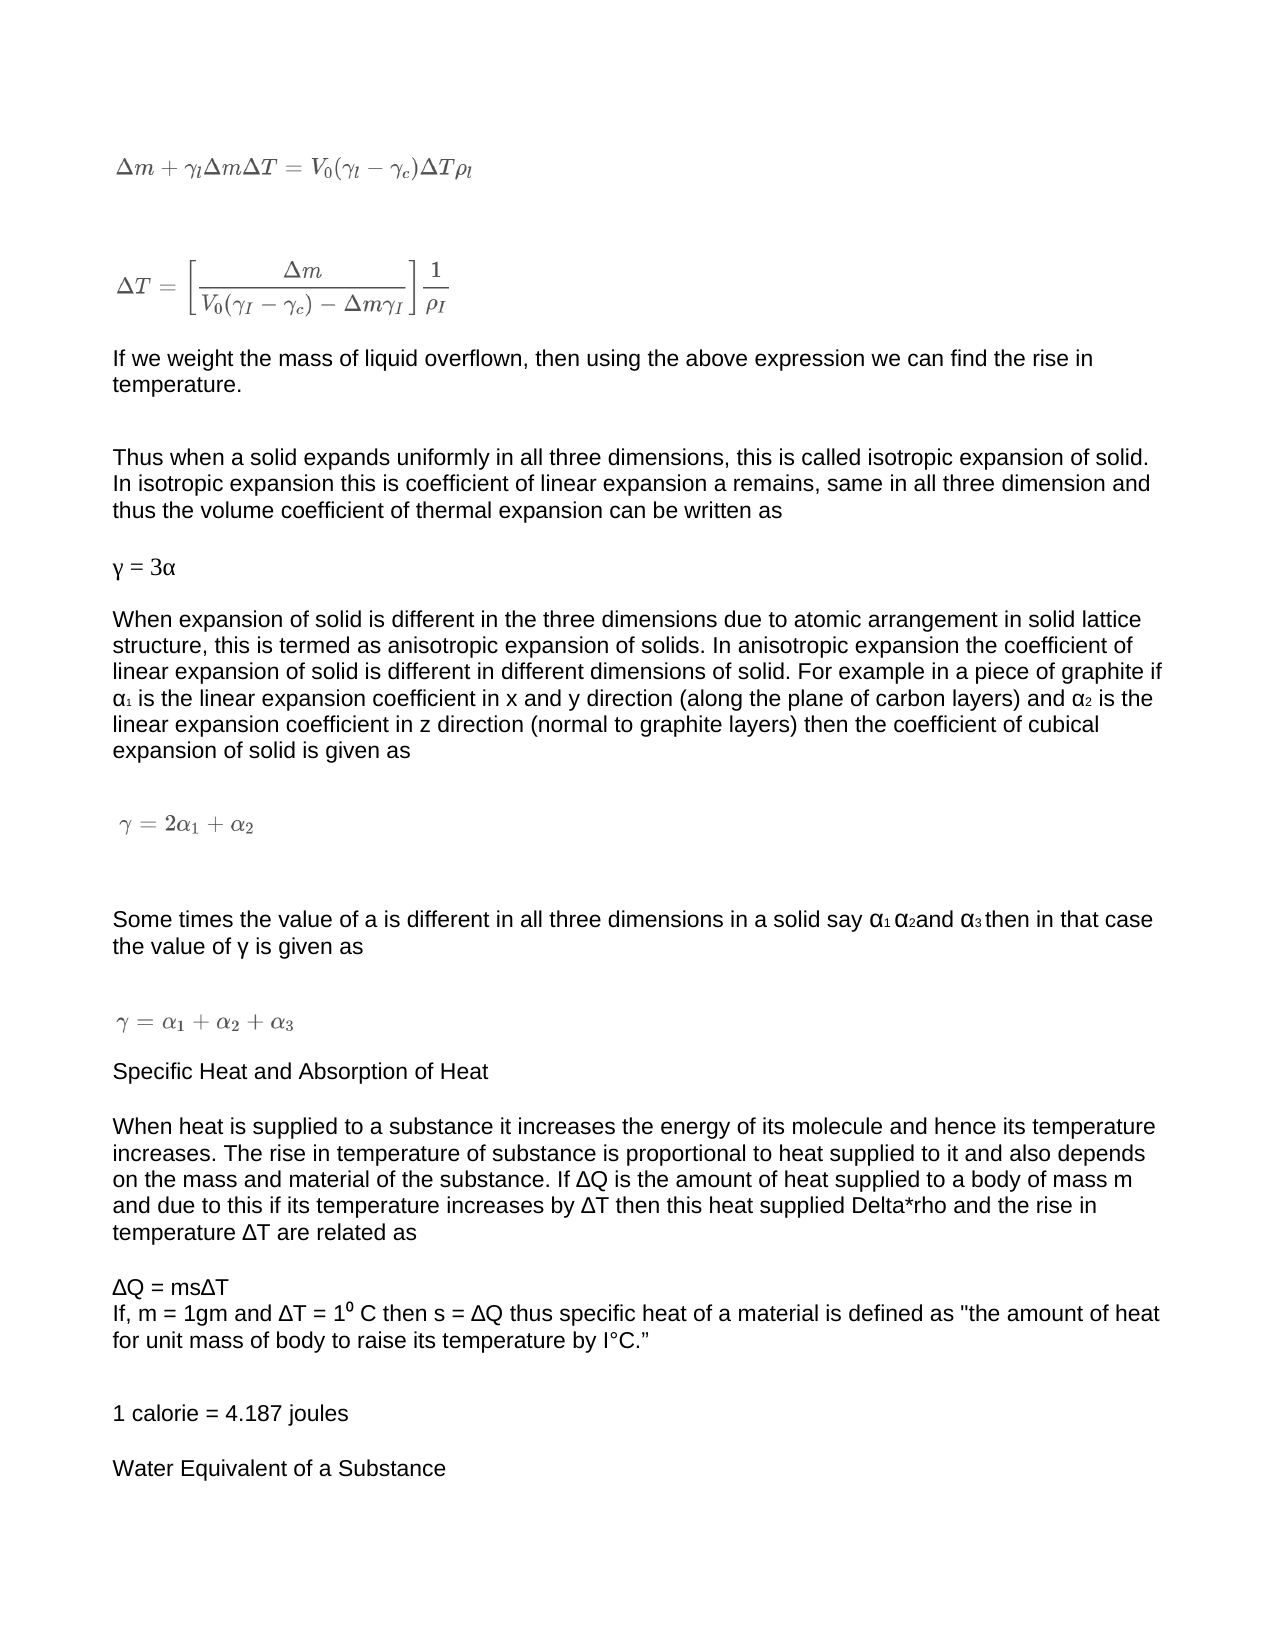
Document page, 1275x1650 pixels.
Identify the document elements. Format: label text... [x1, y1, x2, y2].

text When expansion of solid is different in the three dimensions due to atomic arrangement in solid lattice structure, this is termed as anisotropic expansion of solids. In anisotropic expansion the coefficient of linear expansion of solid is different in different dimensions of solid. For example in a piece of graphite if α1 is the linear expansion coefficient in x and y direction (along the plane of carbon layers) and α2 is the linear expansion coefficient in z direction (normal to graphite layers) then the coefficient of cubical expansion of solid is given as [112, 606, 1162, 764]
text Thus when a solid expands uniformly in all three dimensions, this is called isotropic expansion of solid. In isotropic expansion this is coefficient of linear expansion a remains, same in all three dimension and thus the volume coefficient of thermal expansion can be written as [112, 444, 1162, 523]
text Water Equivalent of a Substance [112, 1455, 1162, 1481]
text 1 calorie = 4.187 joules [112, 1400, 1162, 1426]
picture [112, 150, 476, 186]
text If we weight the mass of liquid overflown, then using the above expression we can find the rise in temperature. [112, 344, 1162, 397]
picture [112, 810, 259, 838]
picture [112, 1006, 296, 1040]
text ∆Q = ms∆T [112, 1274, 1162, 1300]
text When heat is supplied to a substance it increases the energy of its molecule and hence its temperature increases. The rise in temperature of substance is proportional to heat supplied to it and also depends on the mass and material of the substance. If ∆Q is the amount of heat supplied to a body of mass m and due to this if its temperature increases by ∆T then this heat supplied Delta*rho and the rise in temperature ∆T are related as [112, 1113, 1162, 1245]
text Some times the value of a is different in all three dimensions in a solid say α1 α2and α3 then in that case the value of γ is given as [112, 904, 1162, 959]
text γ = 3α [112, 552, 1162, 581]
text If, m = 1gm and ∆T = 1⁰ C then s = ∆Q thus specific heat of a material is defined as "the amount of heat for unit mass of body to raise its temperature by I°C.” [112, 1300, 1162, 1353]
picture [112, 251, 453, 326]
text Specific Heat and Absorption of Heat [112, 1058, 1162, 1084]
